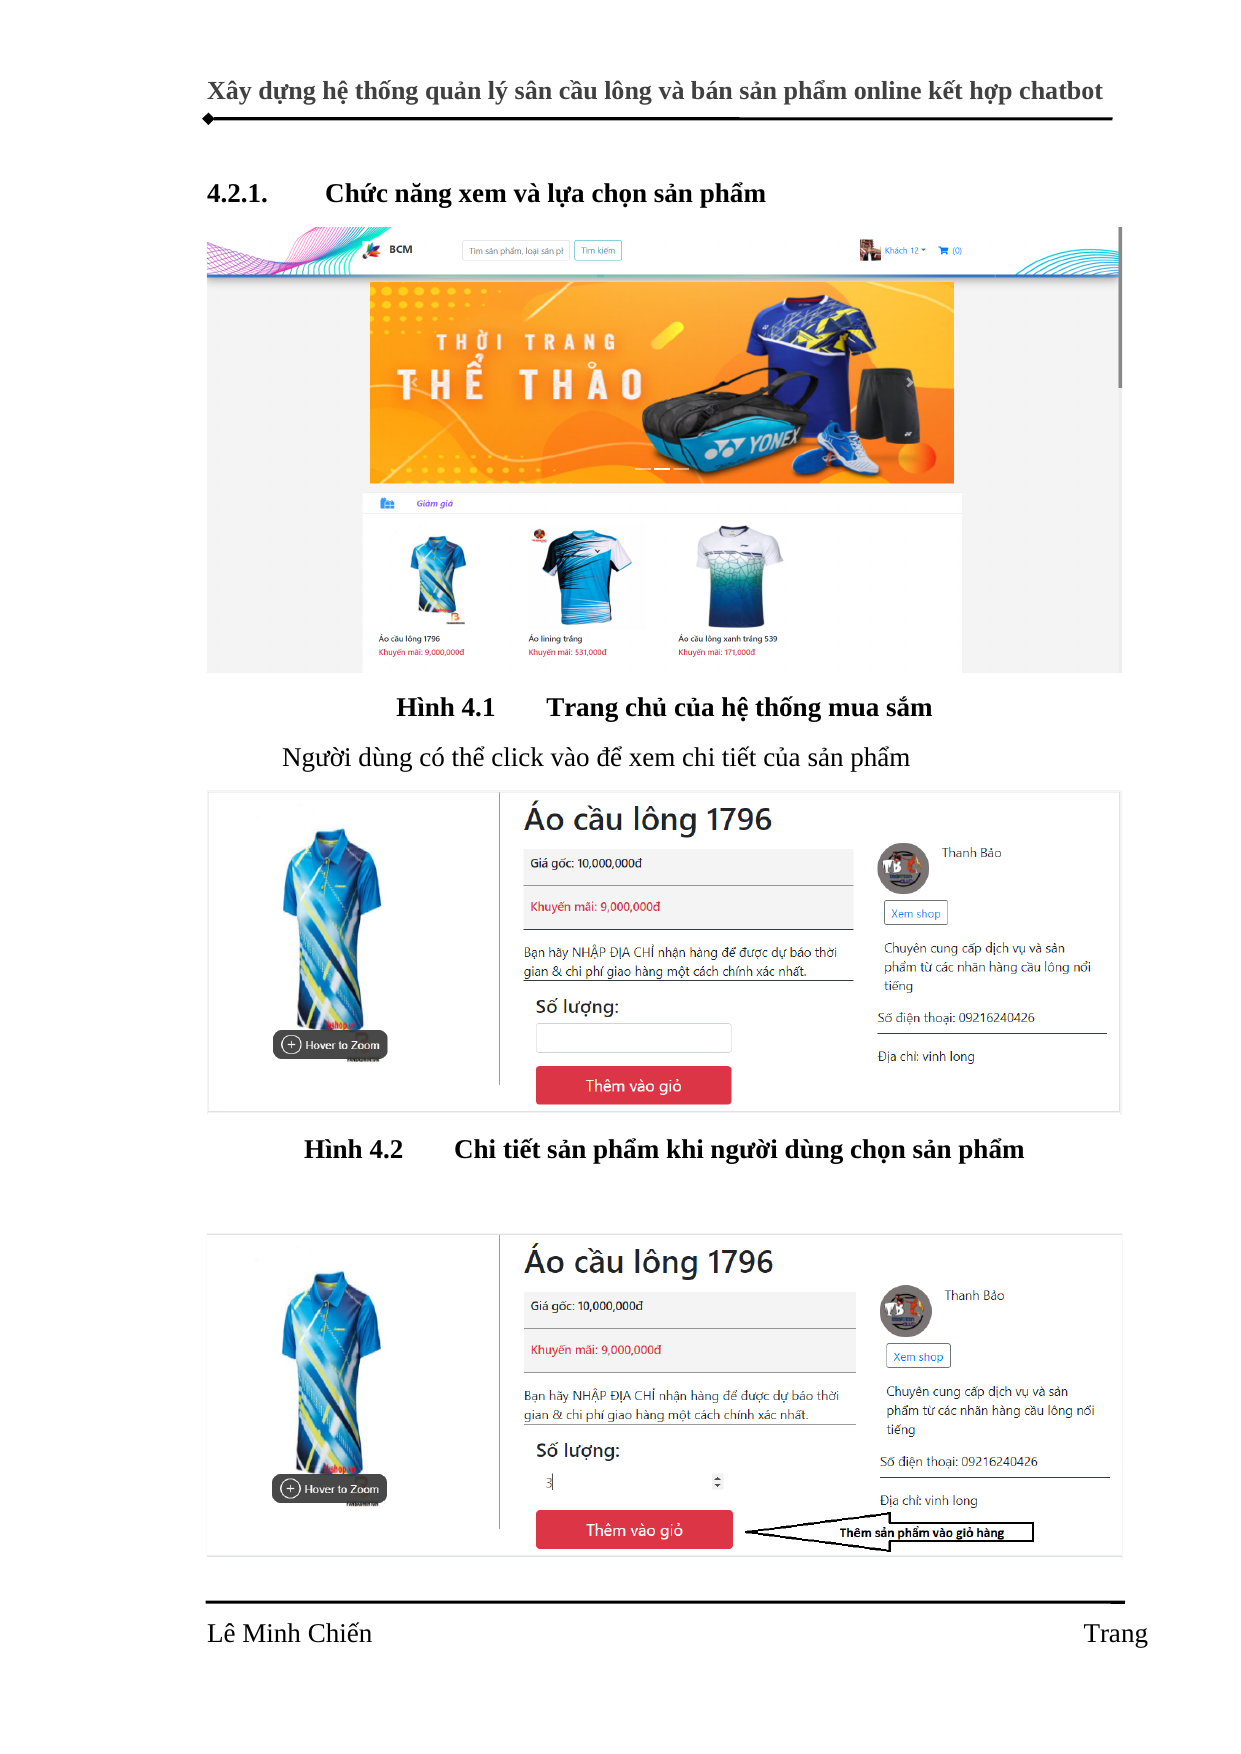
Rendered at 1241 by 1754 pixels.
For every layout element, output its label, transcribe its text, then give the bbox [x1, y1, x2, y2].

text Trang chủ của hệ thống mua sắm [207, 691, 1122, 722]
text Chức năng xem và lựa chọn sản phẩm [207, 177, 1122, 208]
text Chi tiết sản phẩm khi người dùng chọn sản phẩm [207, 1134, 1122, 1165]
text Người dùng có thể click vào để xem chi tiết của sản phẩm [282, 741, 1122, 772]
picture [206, 1233, 1123, 1561]
picture [206, 790, 1123, 1115]
picture [206, 227, 1123, 673]
